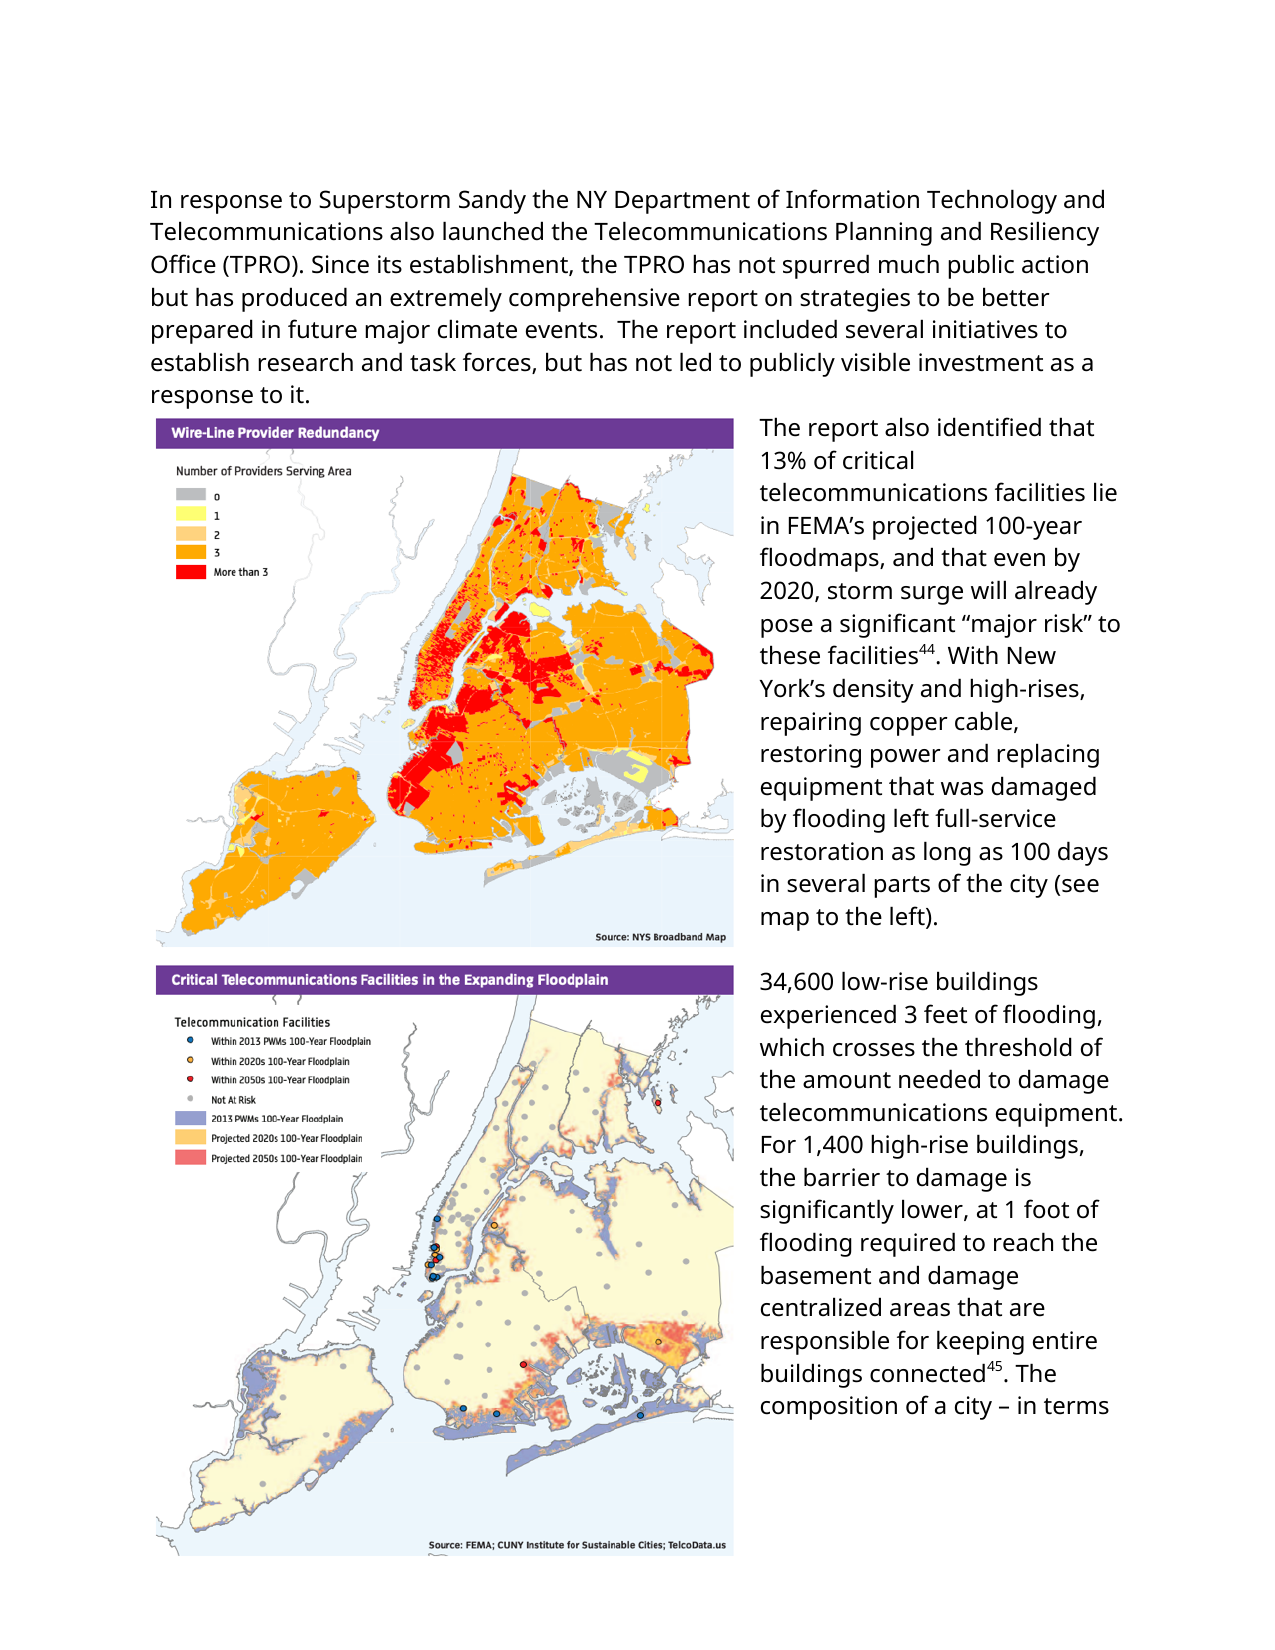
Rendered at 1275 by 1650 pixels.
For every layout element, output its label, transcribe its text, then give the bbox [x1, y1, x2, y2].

picture [150, 410, 741, 1566]
text The report also identified that 13% of critical telecommunications facilities lie in FEMA’s projected 100-year floodmaps, and that even by 2020, storm surge will already pose a significant “major risk” to these facilities. With New York’s density and high-rises, repairing copper cable, restoring power and replacing equipment that was damaged by flooding left full-service restoration as long as 100 days in several parts of the city (see map to the left). [741, 411, 1125, 932]
text In response to Superstorm Sandy the NY Department of Information Technology and Telecommunications also launched the Telecommunications Planning and Resiliency Office (TPRO). Since its establishment, the TPRO has not spurred much public action but has produced an extremely comprehensive report on strategies to be better prepared in future major climate events. The report included several initiatives to establish research and task forces, but has not led to publicly visible investment as a response to it. [150, 183, 1125, 411]
